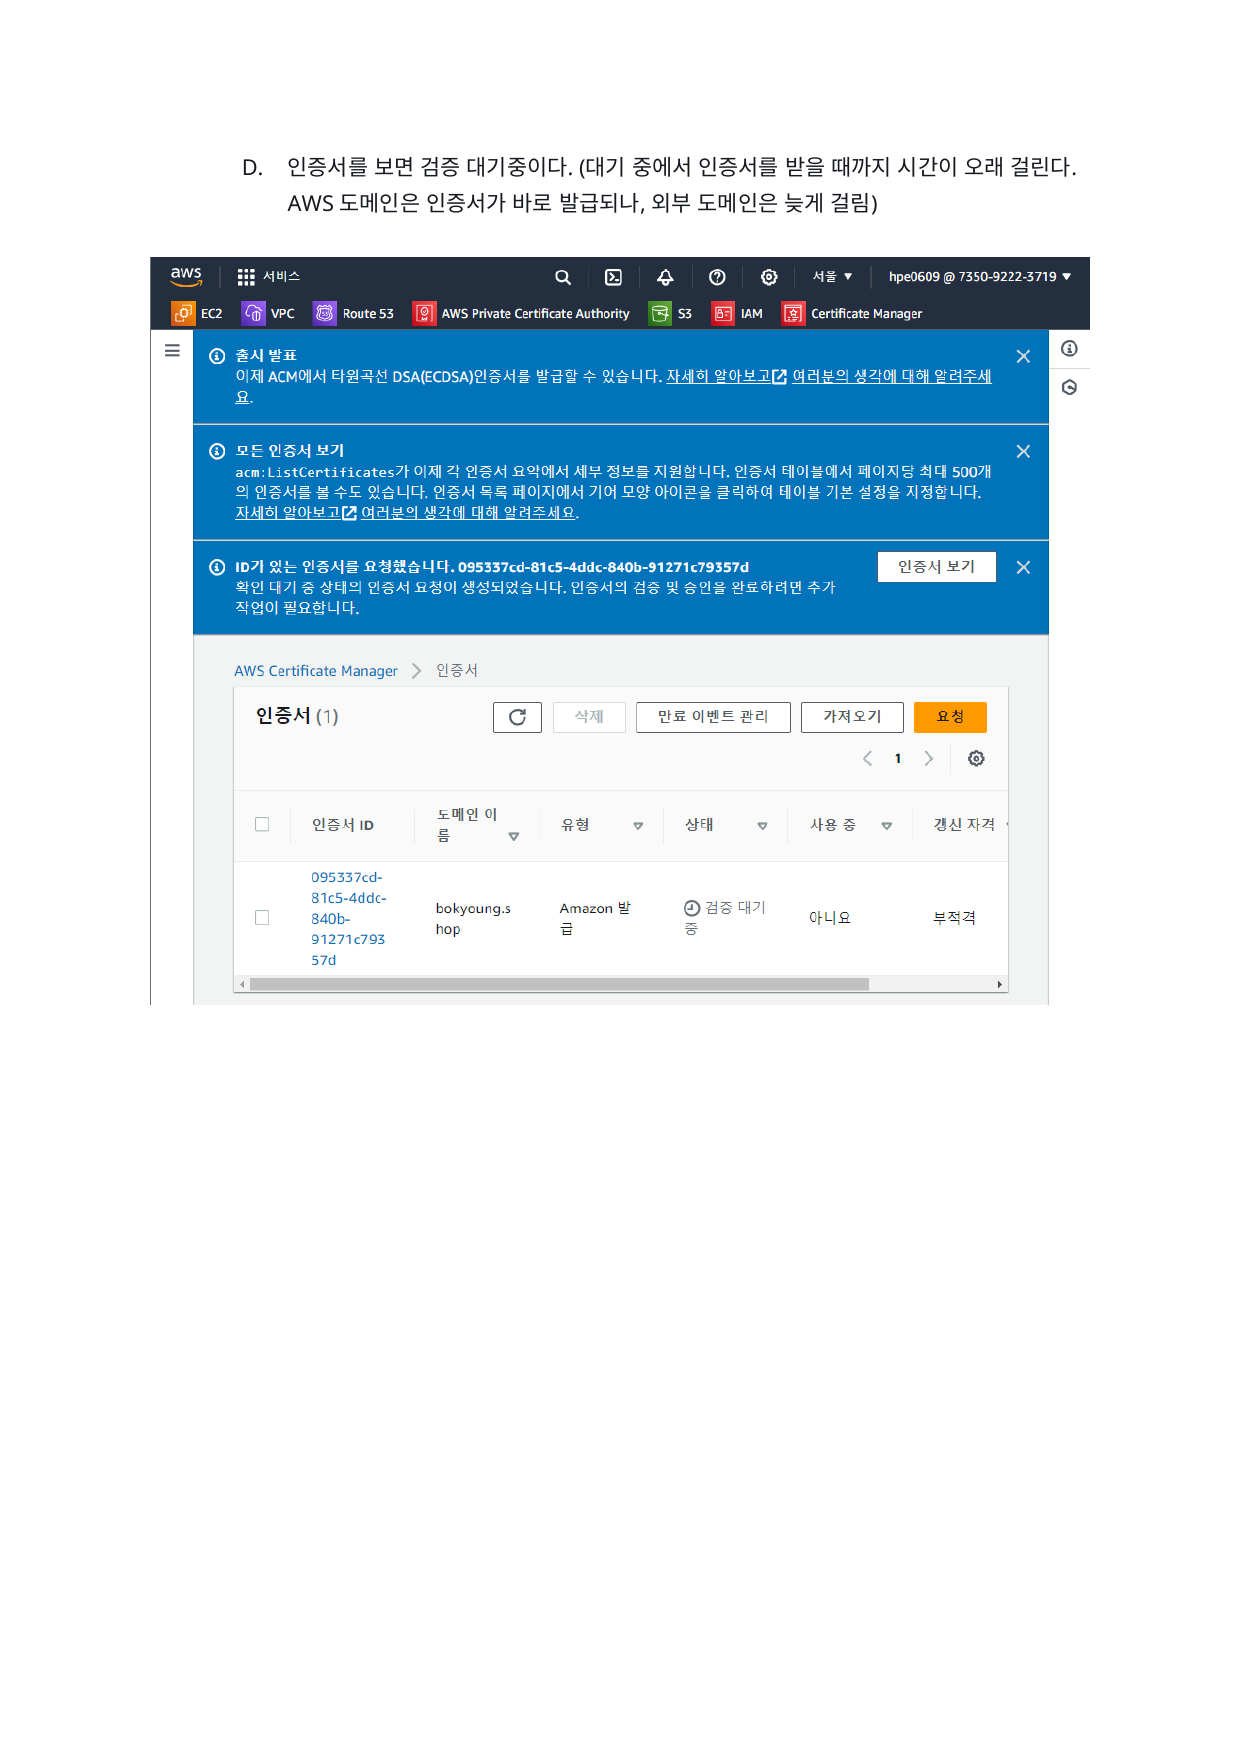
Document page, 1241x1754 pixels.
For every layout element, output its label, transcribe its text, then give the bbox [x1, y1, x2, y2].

picture [150, 257, 1090, 1005]
list 인증서를 보면 검증 대기중이다. (대기 중에서 인증서를 받을 때까지 시간이 오래 걸린다. AWS 도메인은 인증서가 바로 발급되나, 외부 도메인은 늦게 걸림) [242, 150, 1090, 218]
